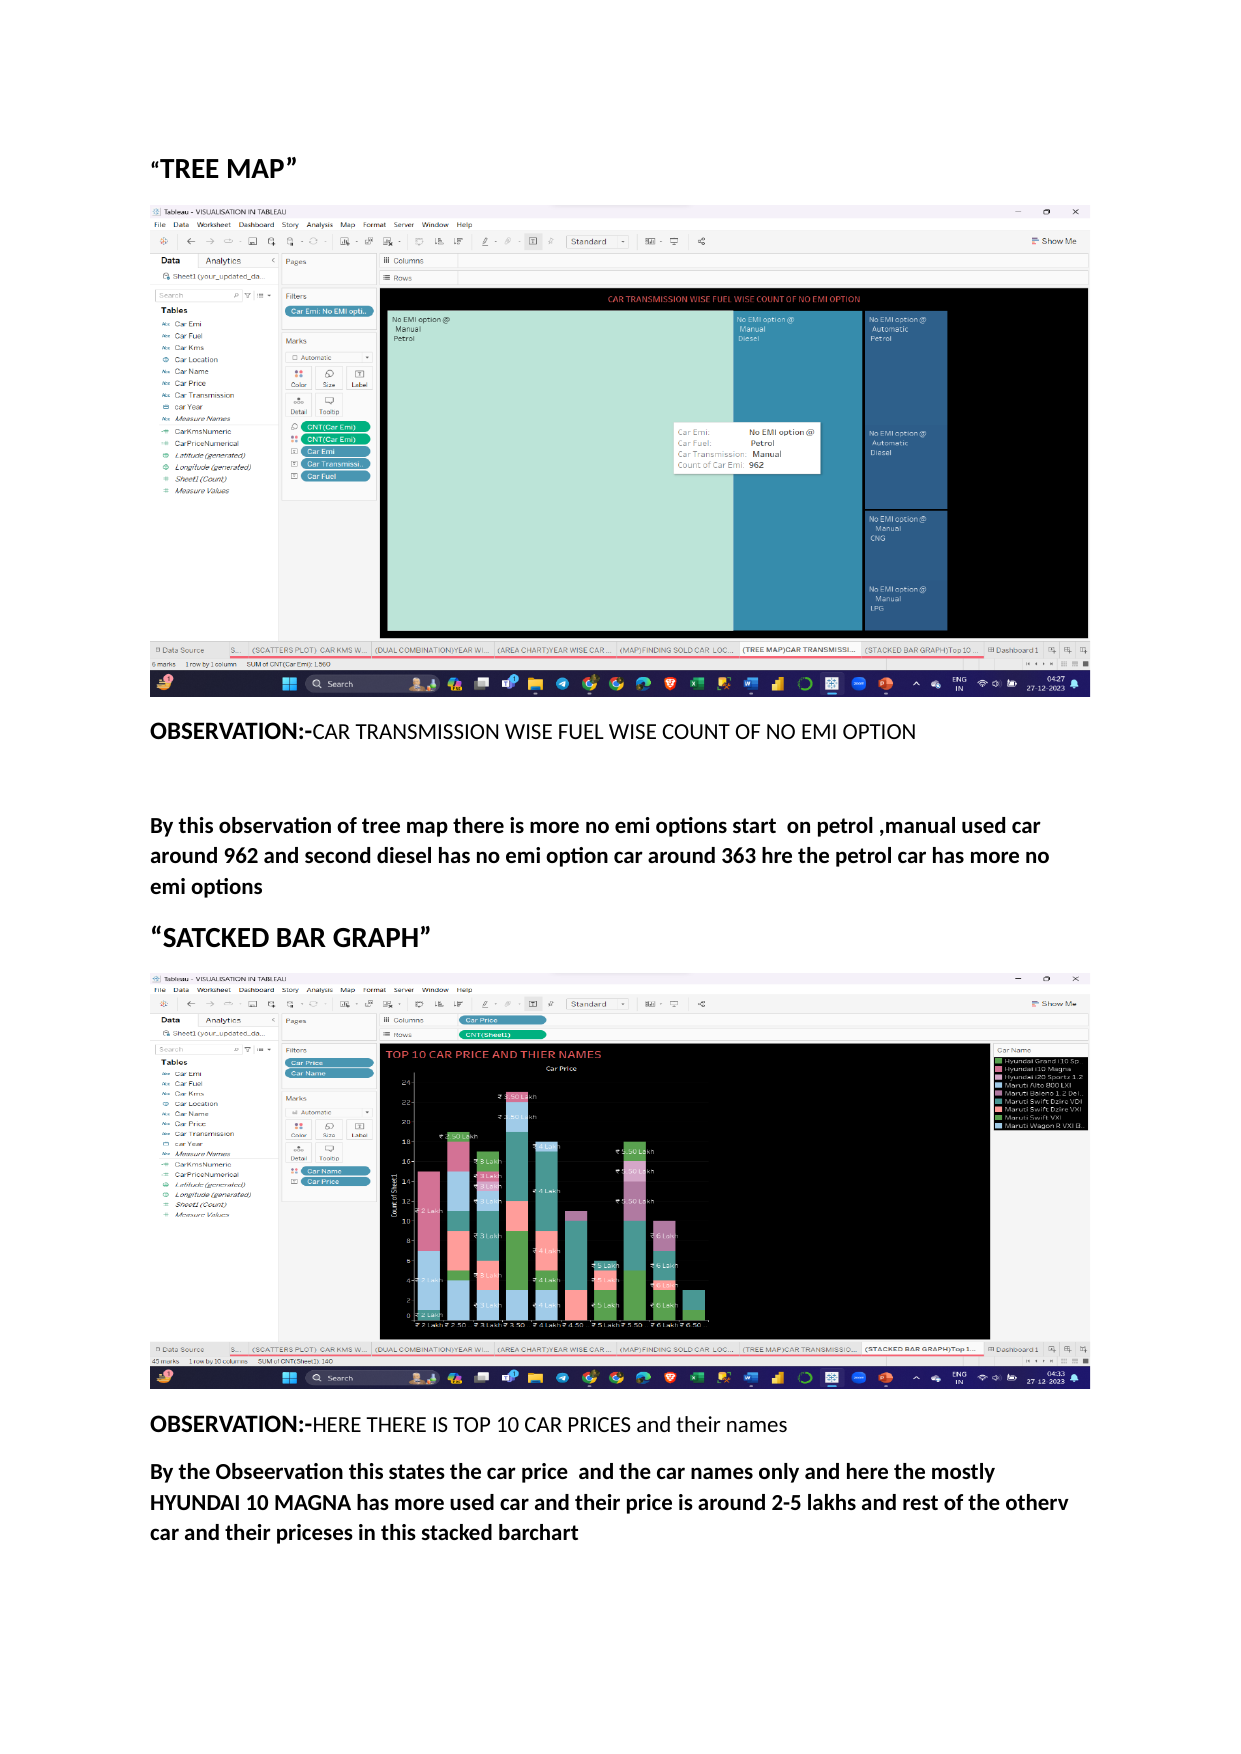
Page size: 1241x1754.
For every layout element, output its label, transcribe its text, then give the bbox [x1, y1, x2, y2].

text By this observation of tree map there is more no emi options start on petrol ,manual used car around 962 and second diesel has no emi option car around 363 hre the petrol car has more no emi options [150, 811, 1090, 900]
text OBSERVATION:-HERE THERE IS TOP 10 CAR PRICES and their names [150, 1408, 1090, 1438]
picture [150, 205, 1091, 697]
text By the Obseervation this states the car price and the car names only and here the mostly HYUNDAI 10 MAGNA has more used car and their price is around 2-5 lakhs and rest of the otherv car and their priceses in this stacked barchart [150, 1457, 1090, 1546]
text “SATCKED BAR GRAPH” [150, 919, 1090, 954]
text OBSERVATION:-CAR TRANSMISSION WISE FUEL WISE COUNT OF NO EMI OPTION [150, 715, 1090, 746]
picture [150, 973, 1091, 1389]
text “TREE MAP” [150, 150, 1090, 186]
